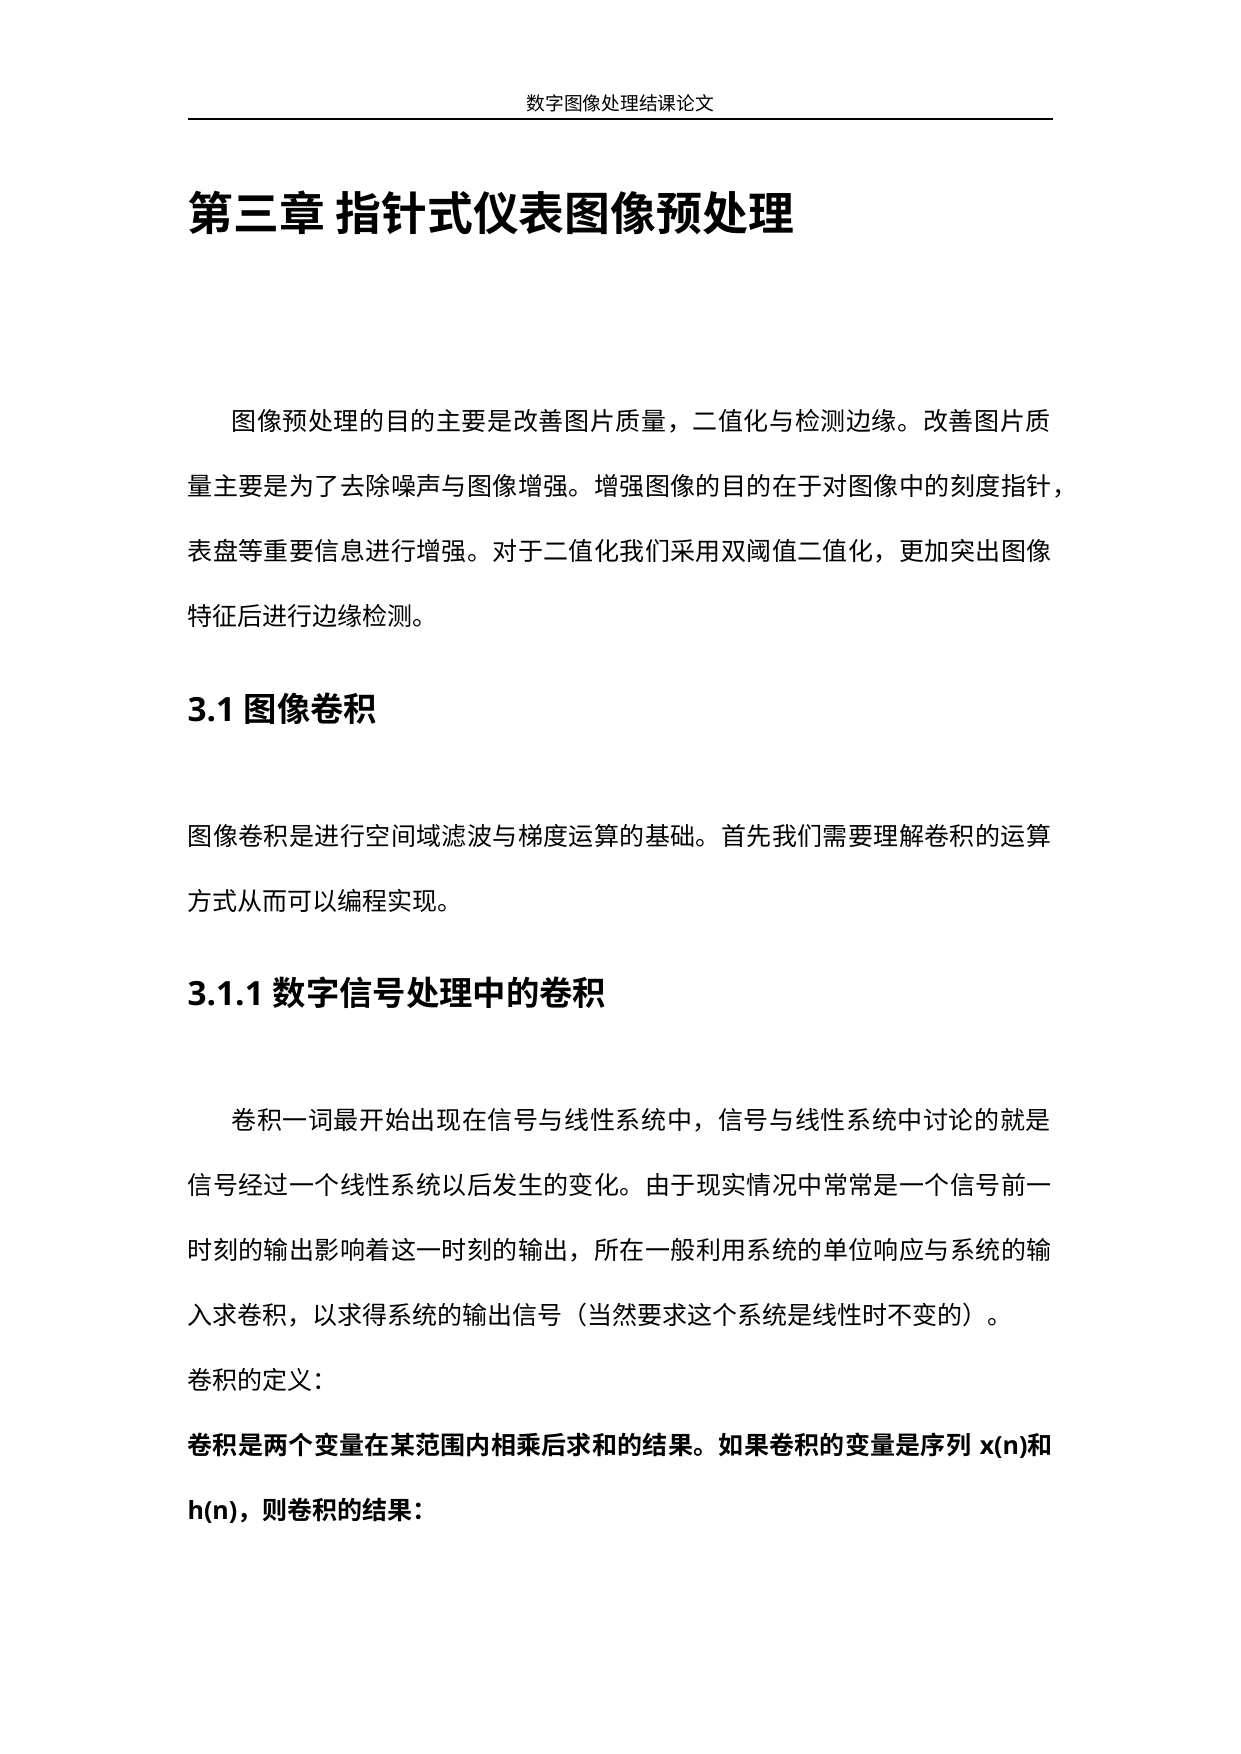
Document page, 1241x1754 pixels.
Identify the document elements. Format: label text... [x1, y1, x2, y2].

text 卷积一词最开始出现在信号与线性系统中，信号与线性系统中讨论的就是信号经过一个线性系统以后发生的变化。由于现实情况中常常是一个信号前一时刻的输出影响着这一时刻的输出，所在一般利用系统的单位响应与系统的输入求卷积，以求得系统的输出信号（当然要求这个系统是线性时不变的）。 [187, 1086, 1053, 1346]
subtitle 第三章 指针式仪表图像预处理 [187, 162, 1053, 259]
text 图像卷积是进行空间域滤波与梯度运算的基础。首先我们需要理解卷积的运算方式从而可以编程实现。 [187, 802, 1053, 932]
subtitle 3.1.1 数字信号处理中的卷积 [187, 959, 1053, 1024]
text 图像预处理的目的主要是改善图片质量，二值化与检测边缘。改善图片质量主要是为了去除噪声与图像增强。增强图像的目的在于对图像中的刻度指针，表盘等重要信息进行增强。对于二值化我们采用双阈值二值化，更加突出图像特征后进行边缘检测。 [187, 387, 1053, 647]
text 卷积的定义： 卷积是两个变量在某范围内相乘后求和的结果。如果卷积的变量是序列x(n)和h(n)，则卷积的结果： [187, 1346, 1053, 1541]
subtitle 3.1 图像卷积 [187, 674, 1053, 739]
